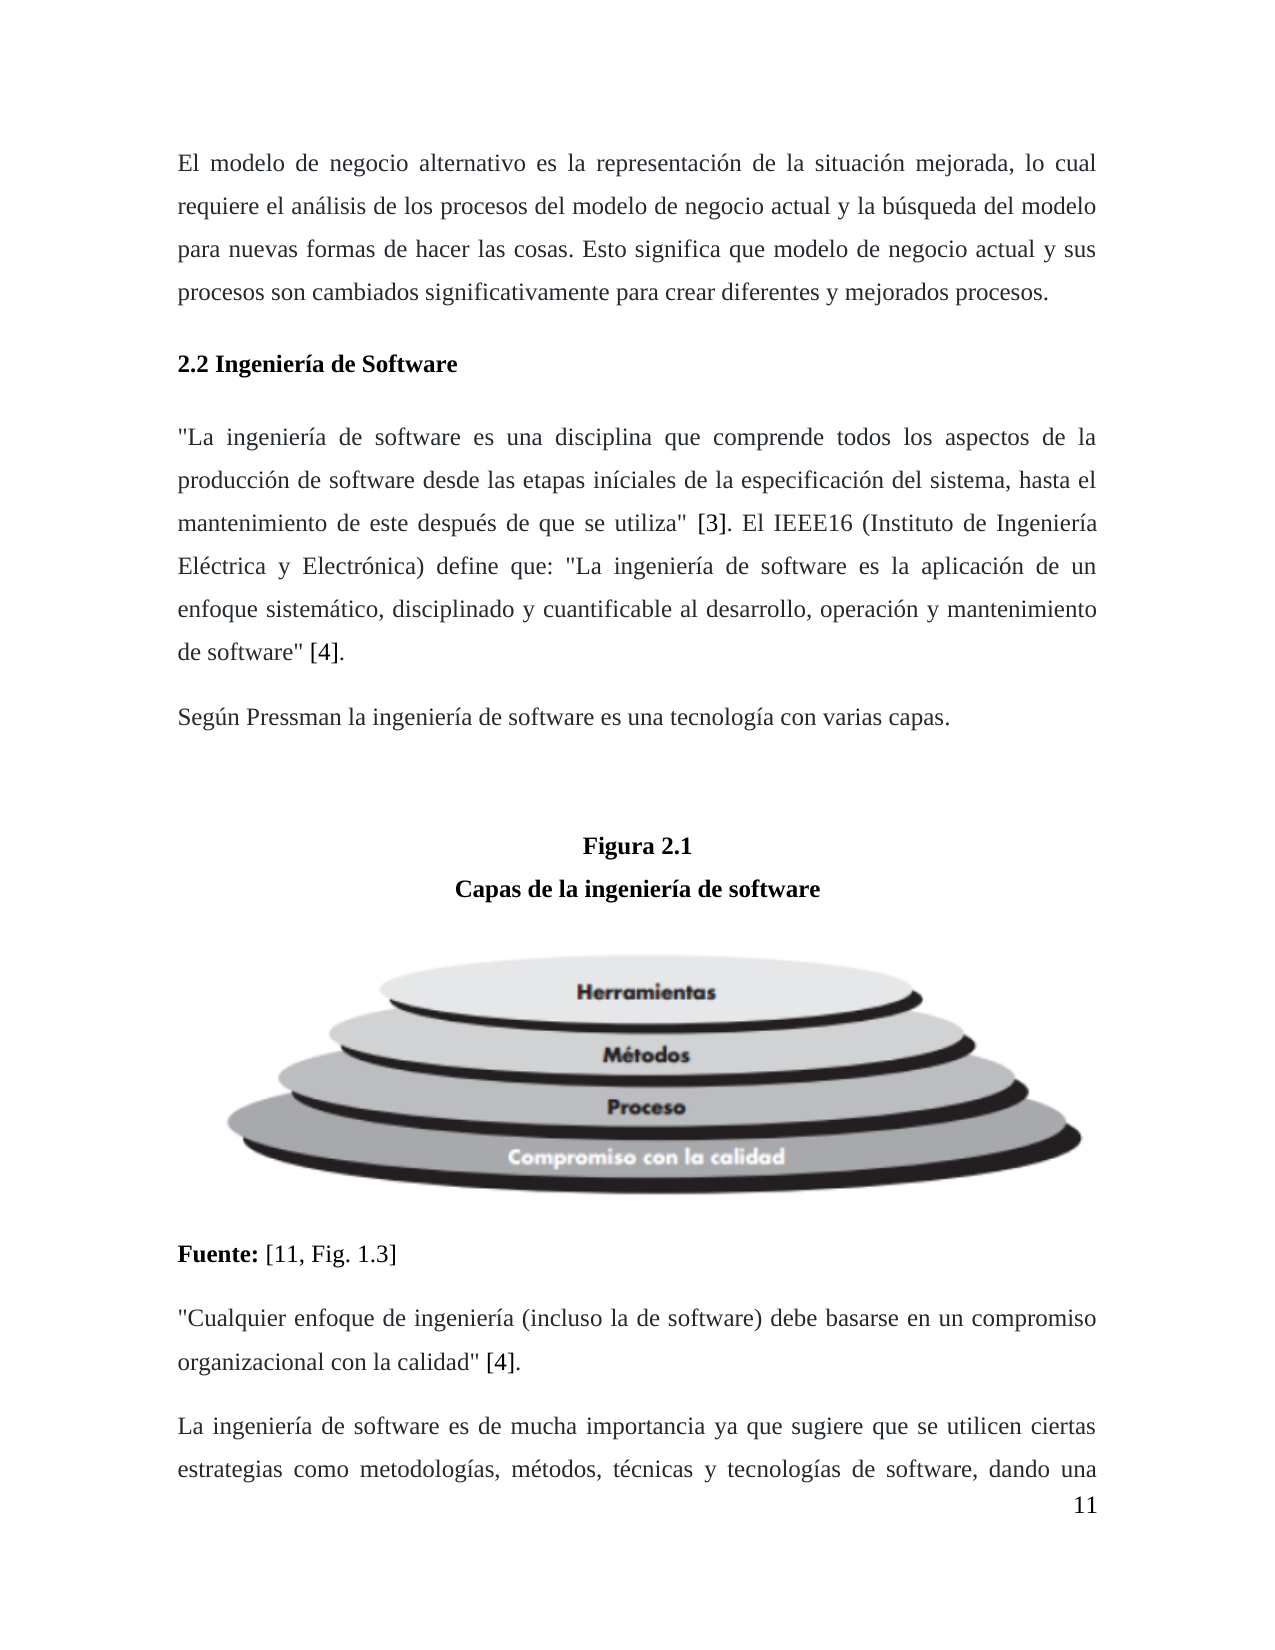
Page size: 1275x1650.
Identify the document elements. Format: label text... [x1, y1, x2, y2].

picture [195, 942, 1098, 1198]
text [177, 1411, 1098, 1483]
subtitle Ingeniería de Software [177, 349, 1098, 378]
text Figura 2.1 Capas de la ingeniería de software [177, 831, 1098, 903]
text "La ingeniería de software es una disciplina que comprende todos los aspectos de la producción de software desde las etapas iníciales de la especificación del sistema, hasta el mantenimiento de este después de que se utiliza" . El IEEE16 (Instituto de Ingeniería Eléctrica y Electrónica) define que: "La ingeniería de software es la aplicación de un enfoque sistemático, disciplinado y cuantificable al desarrollo, operación y mantenimiento de software" . [177, 422, 1098, 666]
text El modelo de negocio alternativo es la representación de la situación mejorada, lo cual requiere el análisis de los procesos del modelo de negocio actual y la búsqueda del modelo para nuevas formas de hacer las cosas. Esto significa que modelo de negocio actual y sus procesos son cambiados significativamente para crear diferentes y mejorados procesos. [177, 148, 1098, 306]
text "Cualquier enfoque de ingeniería (incluso la de software) debe basarse en un compromiso organizacional con la calidad" . [177, 1303, 1098, 1375]
text Fuente: [11, Fig. 1.3] [177, 1239, 1098, 1268]
text Según Pressman la ingeniería de software es una tecnología con varias capas. [177, 702, 1098, 731]
